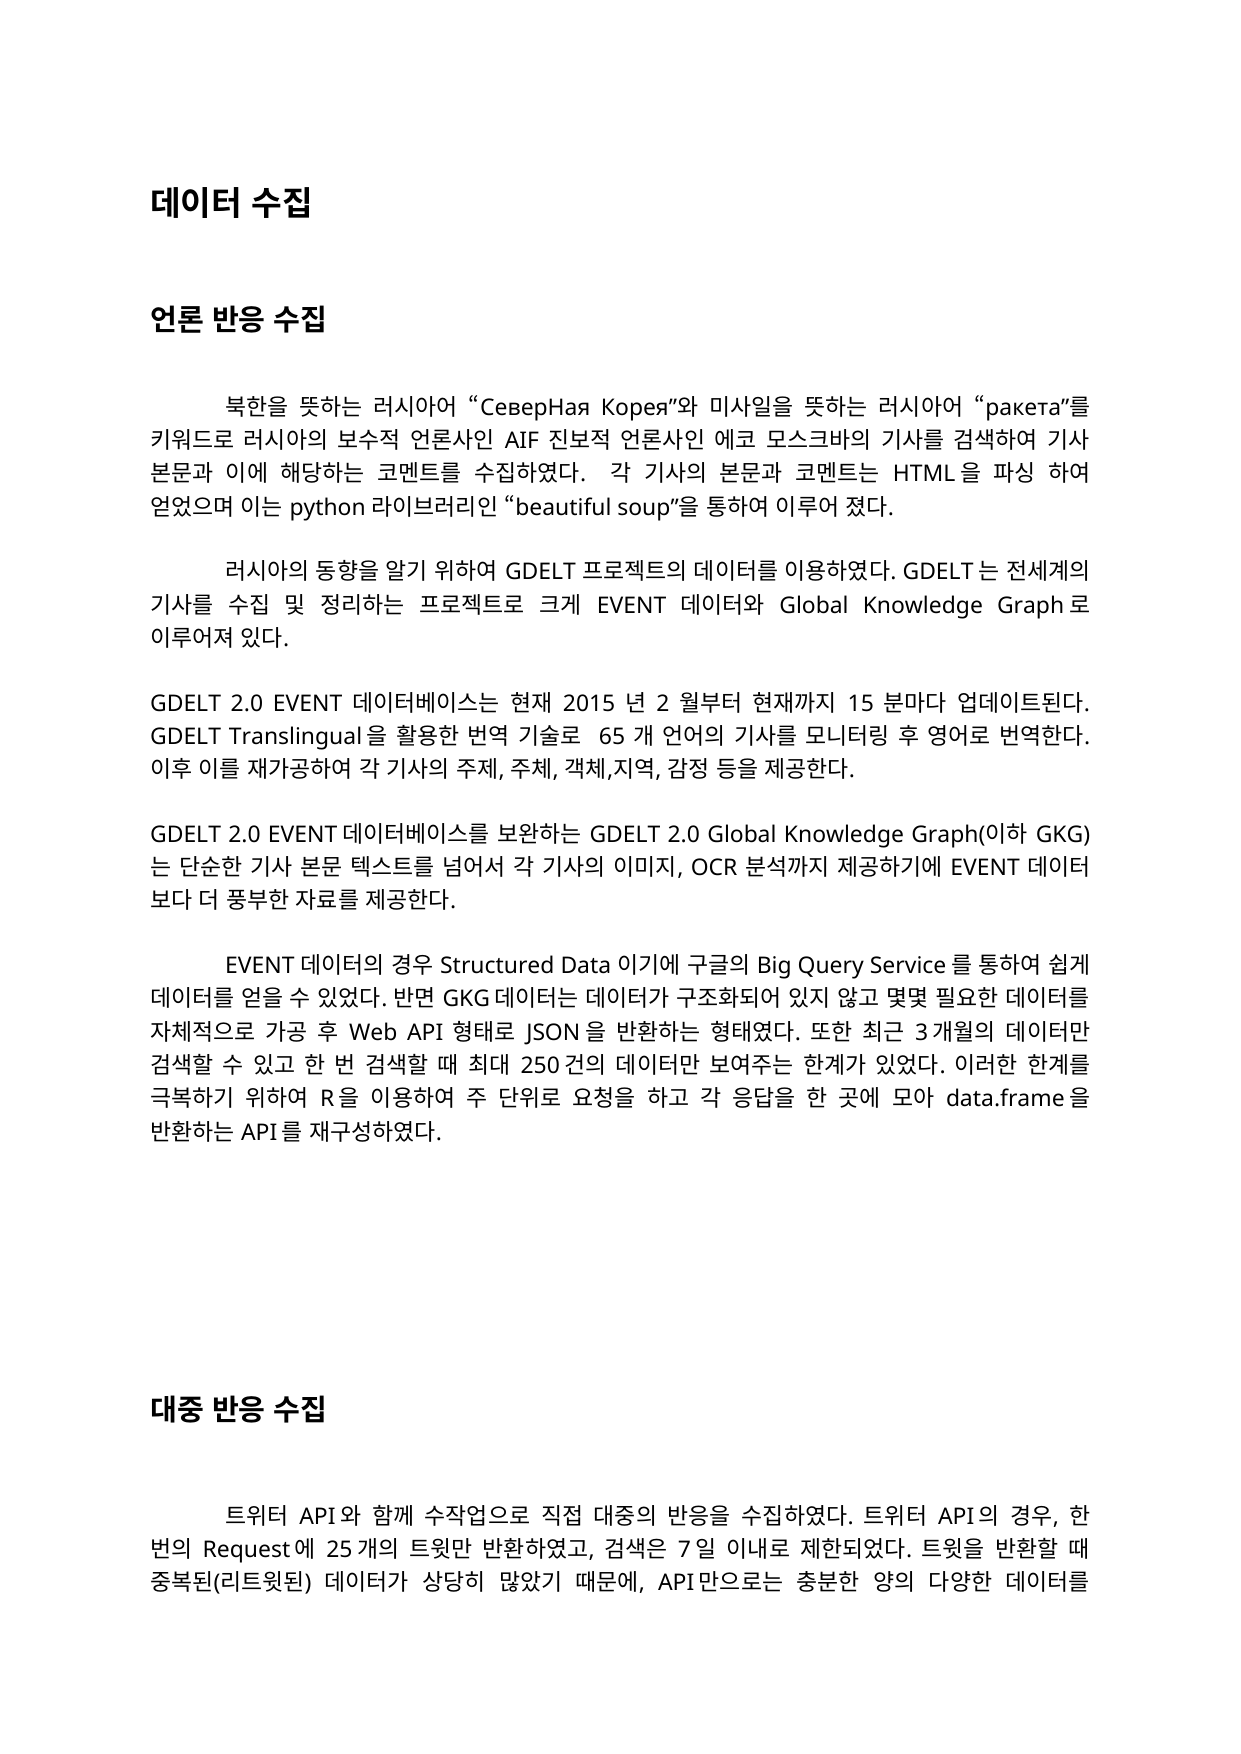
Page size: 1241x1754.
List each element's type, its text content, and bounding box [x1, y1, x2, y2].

text 북한을 뜻하는 러시아어 “СеверНая Корея”와 미사일을 뜻하는 러시아어 “ракета”를 키워드로 러시아의 보수적 언론사인 AIF 진보적 언론사인 에코 모스크바의 기사를 검색하여 기사 본문과 이에 해당하는 코멘트를 수집하였다. 각 기사의 본문과 코멘트는 HTML을 파싱 하여 얻었으며 이는 python 라이브러리인 “beautiful soup”을 통하여 이루어 졌다. [150, 388, 1090, 522]
text GDELT 2.0 EVENT 데이터베이스는 현재 2015 년 2 월부터 현재까지 15 분마다 업데이트된다. GDELT Translingual을 활용한 번역 기술로 65 개 언어의 기사를 모니터링 후 영어로 번역한다. 이후 이를 재가공하여 각 기사의 주제, 주체, 객체,지역, 감정 등을 제공한다. [150, 684, 1090, 784]
subtitle 데이터 수집 [150, 177, 1090, 225]
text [150, 1497, 1090, 1597]
text 러시아의 동향을 알기 위하여 GDELT 프로젝트의 데이터를 이용하였다. GDELT는 전세계의 기사를 수집 및 정리하는 프로젝트로 크게 EVENT 데이터와 Global Knowledge Graph로 이루어져 있다. [150, 553, 1090, 653]
text GDELT 2.0 EVENT데이터베이스를 보완하는 GDELT 2.0 Global Knowledge Graph(이하 GKG) 는 단순한 기사 본문 텍스트를 넘어서 각 기사의 이미지, OCR 분석까지 제공하기에 EVENT 데이터 보다 더 풍부한 자료를 제공한다. [150, 816, 1090, 916]
text EVENT 데이터의 경우 Structured Data 이기에 구글의 Big Query Service를 통하여 쉽게 데이터를 얻을 수 있었다. 반면 GKG데이터는 데이터가 구조화되어 있지 않고 몇몇 필요한 데이터를 자체적으로 가공 후 Web API 형태로 JSON을 반환하는 형태였다. 또한 최근 3개월의 데이터만 검색할 수 있고 한 번 검색할 때 최대 250건의 데이터만 보여주는 한계가 있었다. 이러한 한계를 극복하기 위하여 R을 이용하여 주 단위로 요청을 하고 각 응답을 한 곳에 모아 data.frame을 반환하는 API를 재구성하였다. [150, 947, 1090, 1147]
subtitle 대중 반응 수집 [150, 1386, 1090, 1429]
subtitle 언론 반응 수집 [150, 296, 1090, 338]
